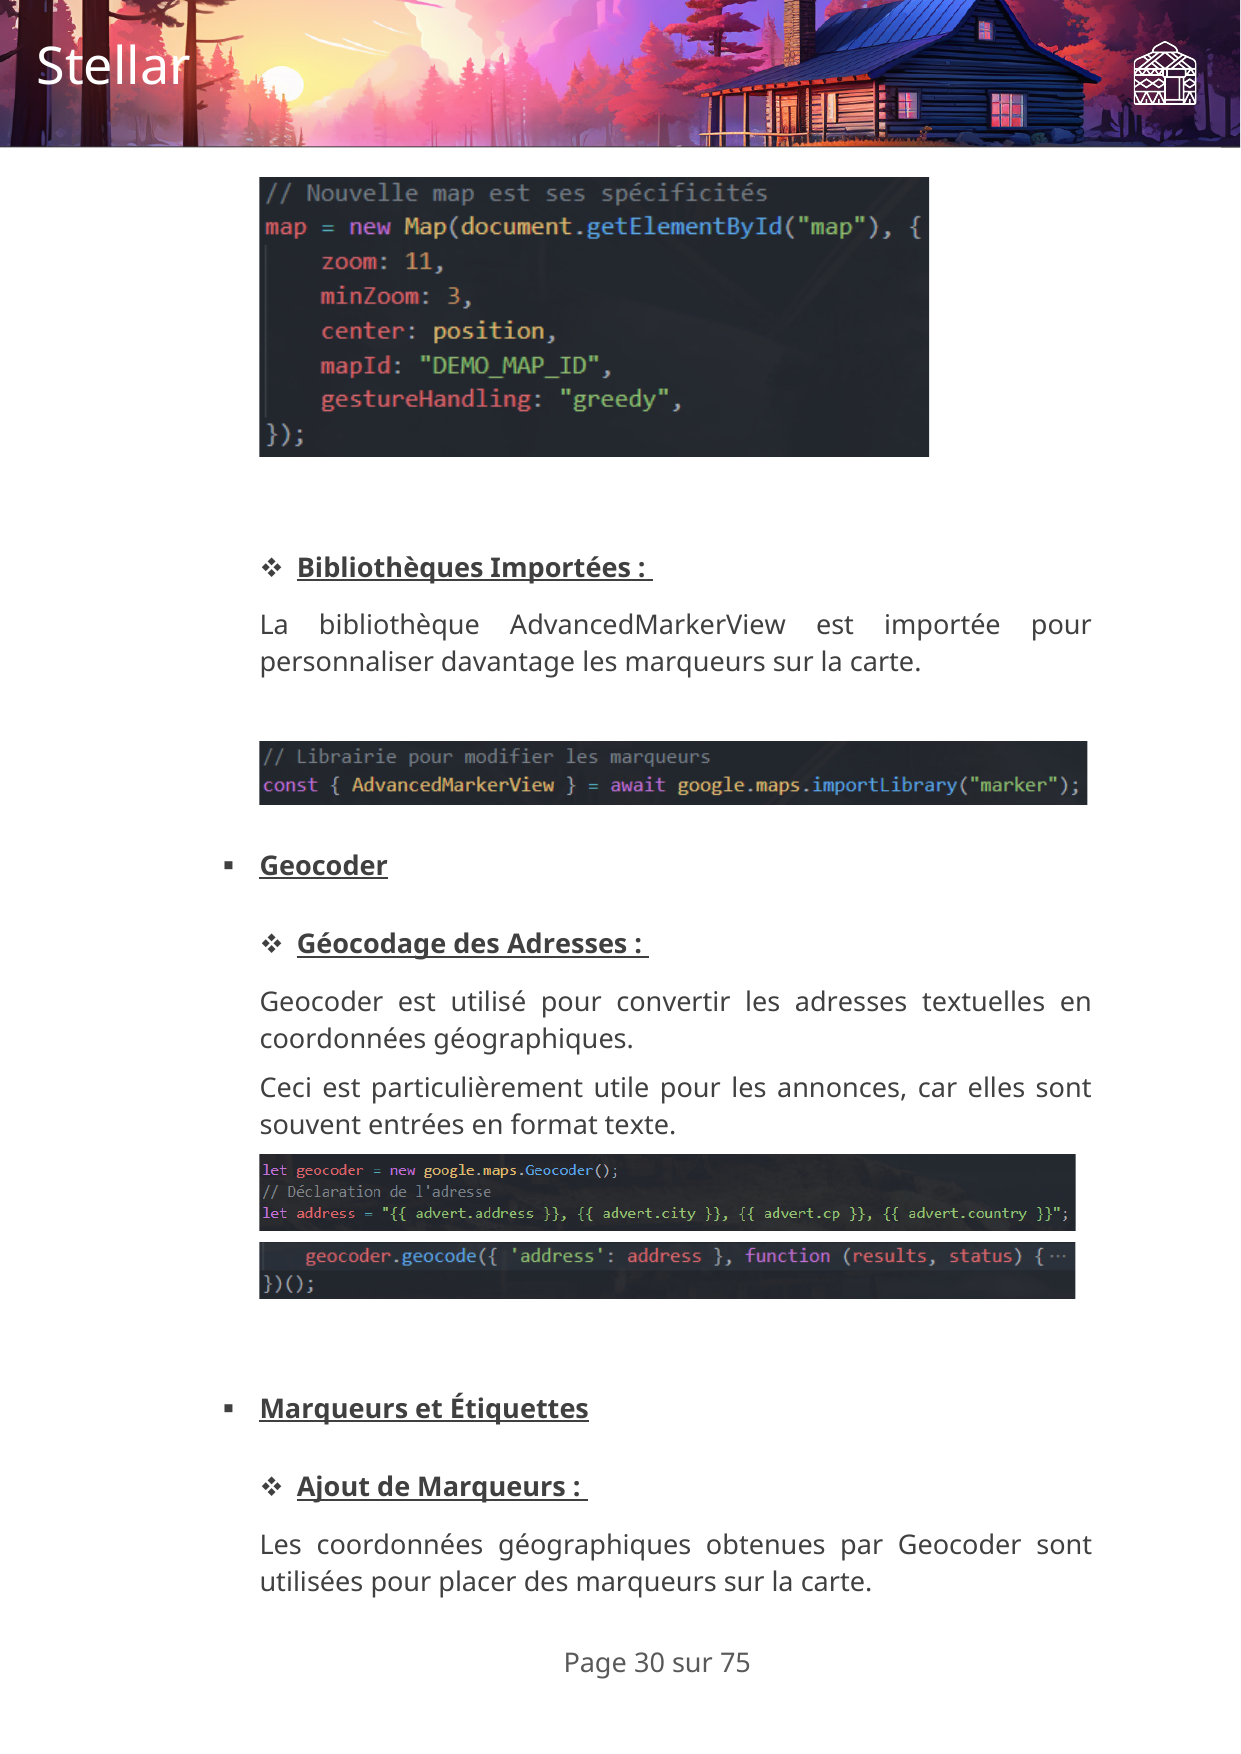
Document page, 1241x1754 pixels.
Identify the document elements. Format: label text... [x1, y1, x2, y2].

picture [259, 1242, 1076, 1299]
subtitle Geocoder [222, 846, 1092, 883]
text La bibliothèque AdvancedMarkerView est importée pour personnaliser davantage les marqueurs sur la carte. [259, 606, 1092, 679]
subtitle Marqueurs et Étiquettes [222, 1389, 1092, 1426]
picture [0, 0, 1241, 146]
picture [259, 1154, 1076, 1231]
subtitle Bibliothèques Importées : [259, 548, 1092, 585]
picture [259, 177, 930, 457]
subtitle Ajout de Marqueurs : [259, 1468, 1092, 1504]
text Les coordonnées géographiques obtenues par Geocoder sont utilisées pour placer des marqueurs sur la carte. [259, 1525, 1092, 1599]
text Geocoder est utilisé pour convertir les adresses textuelles en coordonnées géographiques. [259, 982, 1092, 1056]
subtitle Géocodage des Adresses : [259, 924, 1092, 961]
picture [259, 741, 1088, 805]
text Ceci est particulièrement utile pour les annonces, car elles sont souvent entrées en format texte. [259, 1068, 1092, 1142]
